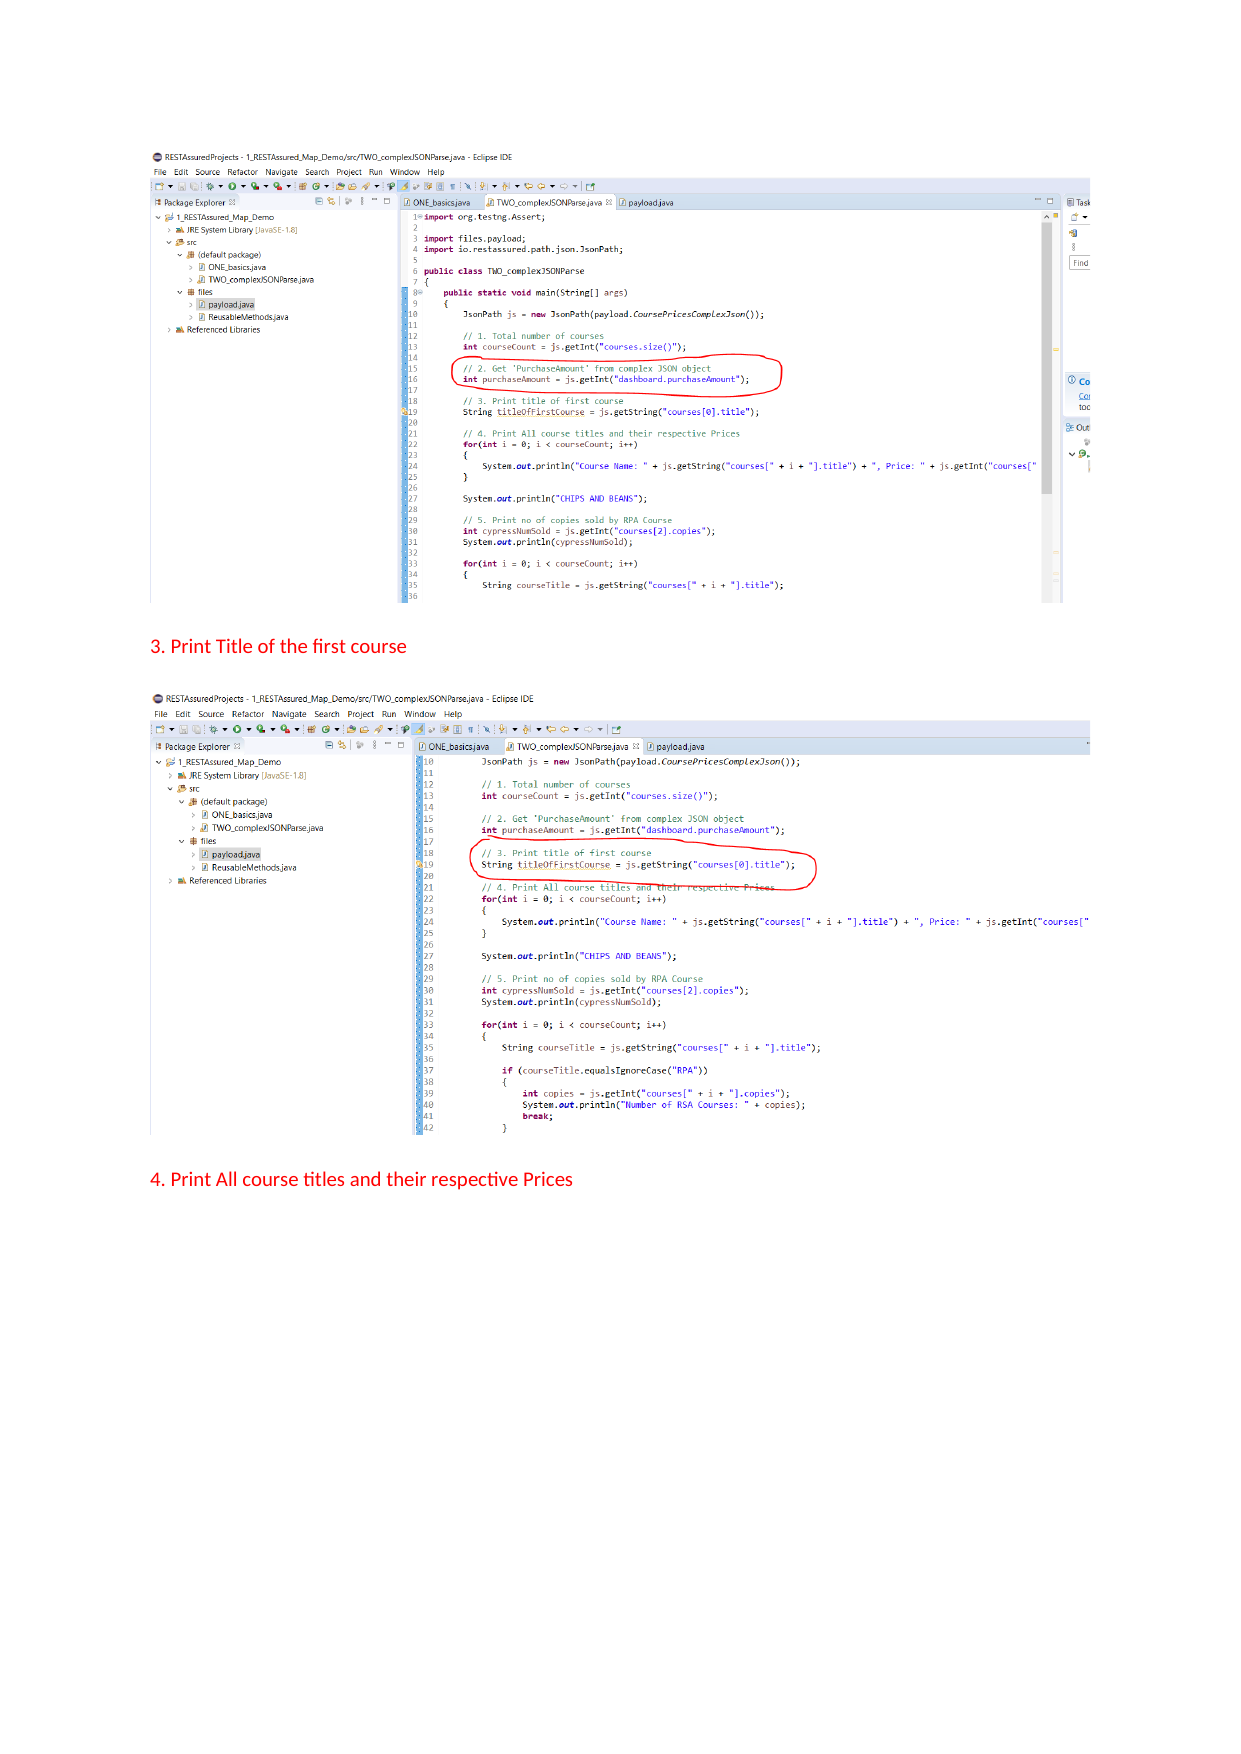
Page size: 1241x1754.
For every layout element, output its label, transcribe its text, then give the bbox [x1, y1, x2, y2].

picture [150, 690, 1091, 1135]
text 4. Print All course titles and their respective Prices [150, 1166, 1090, 1192]
picture [150, 150, 1091, 603]
text 3. Print Title of the first course [150, 633, 1090, 659]
